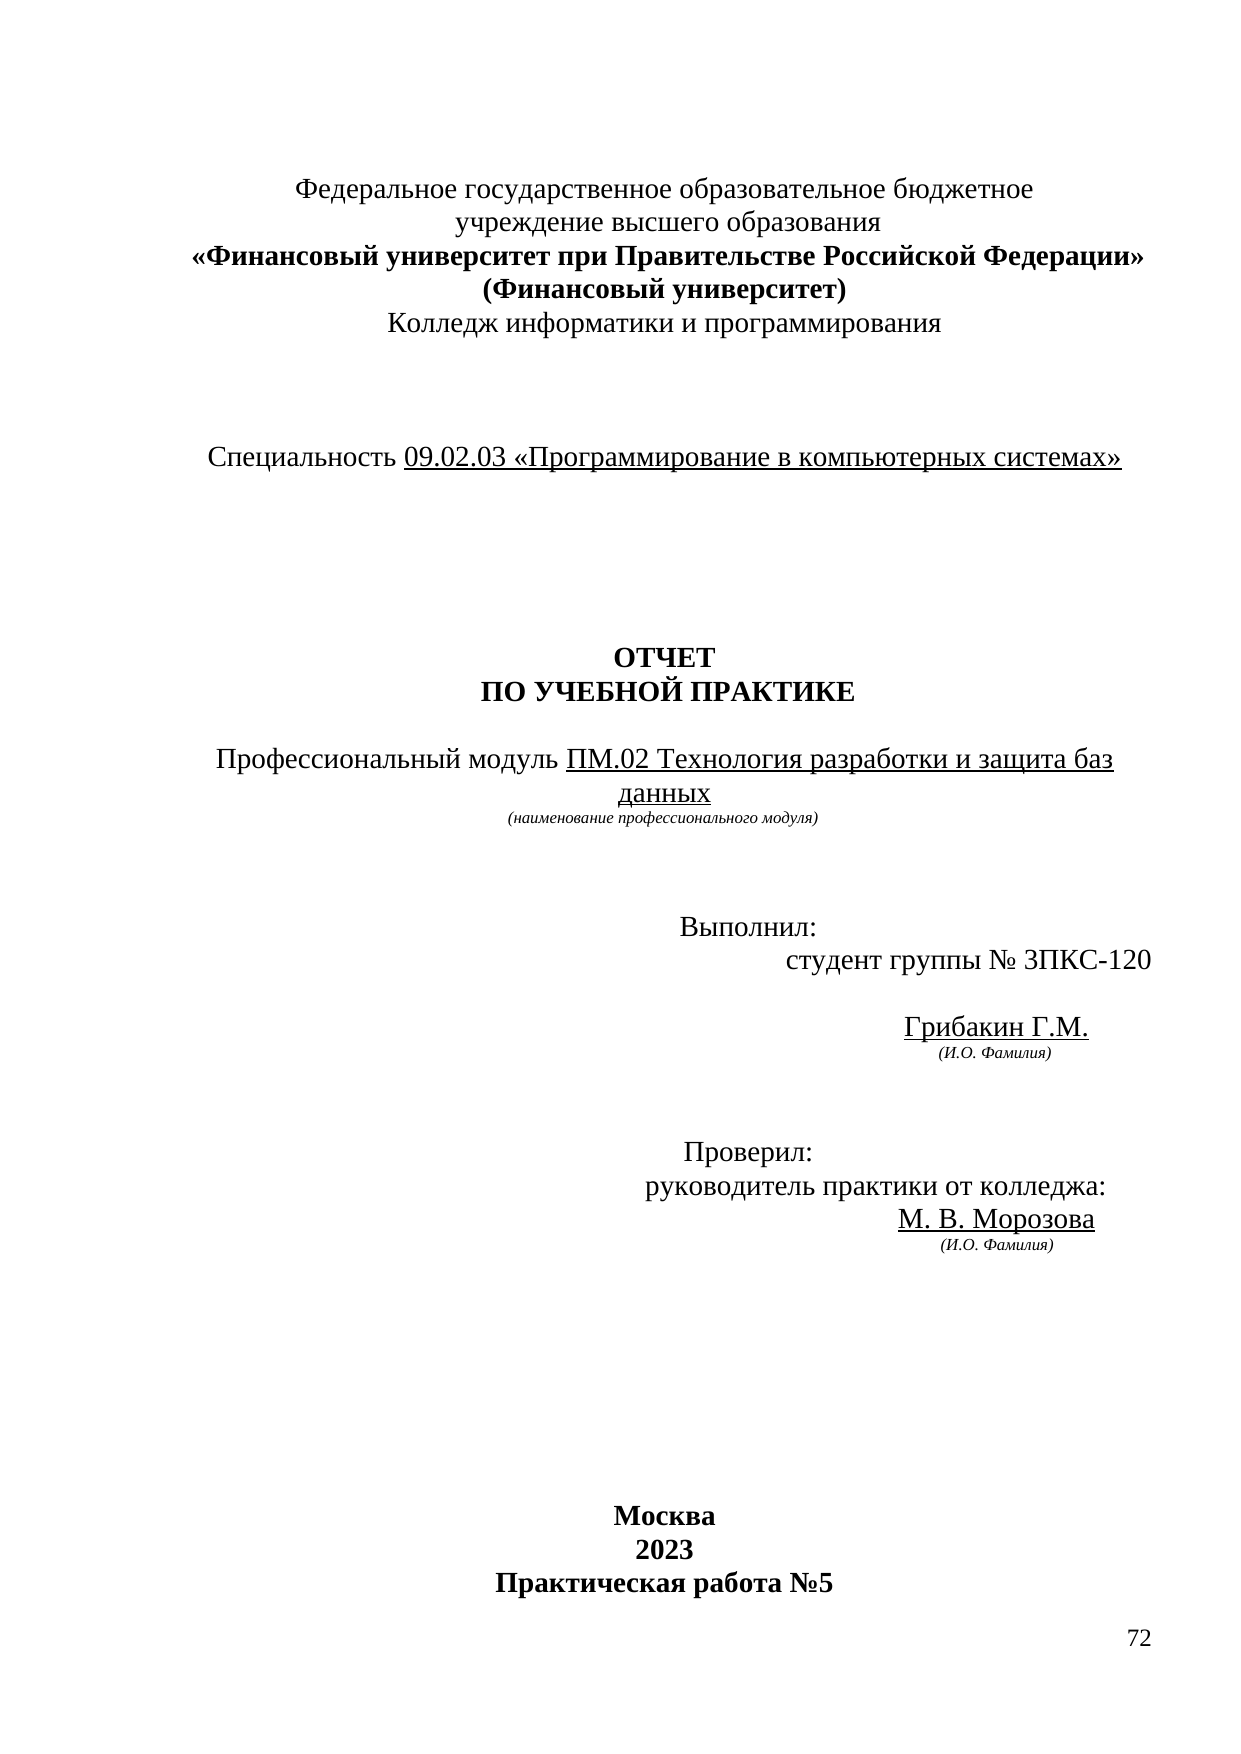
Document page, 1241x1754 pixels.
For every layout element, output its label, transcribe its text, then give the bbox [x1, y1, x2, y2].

text Москва [177, 1498, 1152, 1532]
text (И.О. Фамилия) [472, 1235, 1152, 1268]
text Специальность 09.02.03 «Программирование в компьютерных системах» [177, 439, 1152, 473]
text Профессиональный модуль ПМ.02 Технология разработки и защита баз данных [177, 741, 1152, 808]
text «Финансовый университет при Правительстве Российской Федерации» [177, 238, 1152, 272]
text М. В. Морозова [767, 1201, 1152, 1235]
text ПО УЧЕБНОЙ ПРАКТИКЕ [177, 674, 1152, 708]
text (И.О. Фамилия) [841, 1043, 1152, 1077]
text Практическая работа №5 [177, 1565, 1152, 1599]
text учреждение высшего образования [177, 204, 1152, 238]
text (Финансовый университет) [177, 272, 1152, 305]
text 2023 [177, 1532, 1152, 1565]
text Проверил: [177, 1134, 1152, 1168]
text студент группы № 3ПКС-120 [177, 942, 1152, 976]
text Федеральное государственное образовательное бюджетное [177, 171, 1152, 204]
text (наименование профессионального модуля) [177, 808, 1152, 842]
text руководитель практики от колледжа: [177, 1168, 1152, 1201]
text Грибакин Г.М. [767, 1009, 1152, 1043]
text Выполнил: [177, 909, 1152, 942]
text ОТЧЕТ [177, 641, 1152, 674]
text Колледж информатики и программирования [177, 305, 1152, 339]
